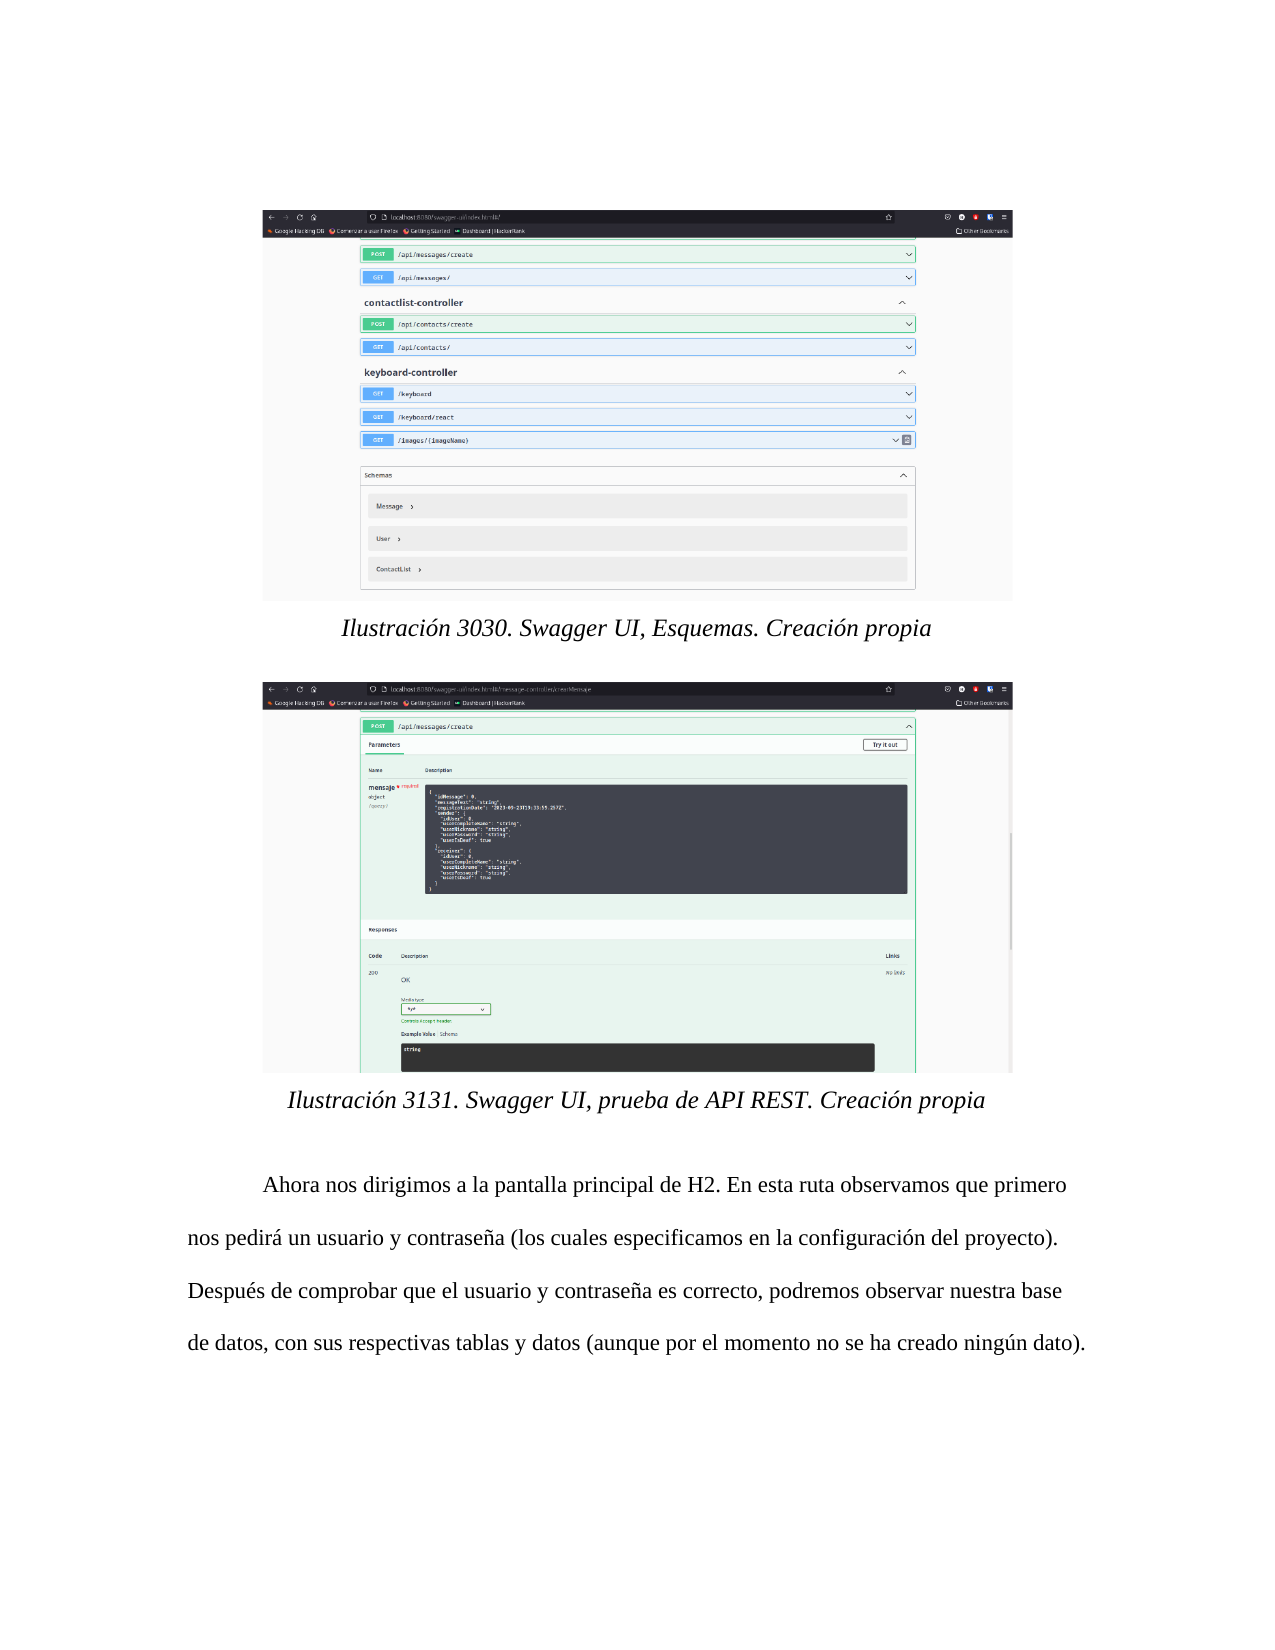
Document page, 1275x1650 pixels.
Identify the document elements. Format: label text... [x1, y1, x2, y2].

text Ahora nos dirigimos a la pantalla principal de H2. En esta ruta observamos que primero nos pedirá un usuario y contraseña (los cuales especificamos en la configuración del proyecto). Después de comprobar que el usuario y contraseña es correcto, podremos observar nuestra base de datos, con sus respectivas tablas y datos (aunque por el momento no se ha creado ningún dato). [187, 1171, 1087, 1356]
text Ilustración 30. Swagger UI, Esquemas. Creación propia [187, 613, 1087, 642]
picture [262, 210, 1013, 601]
picture [262, 682, 1013, 1073]
text Ilustración 31. Swagger UI, prueba de API REST. Creación propia [187, 1085, 1087, 1113]
